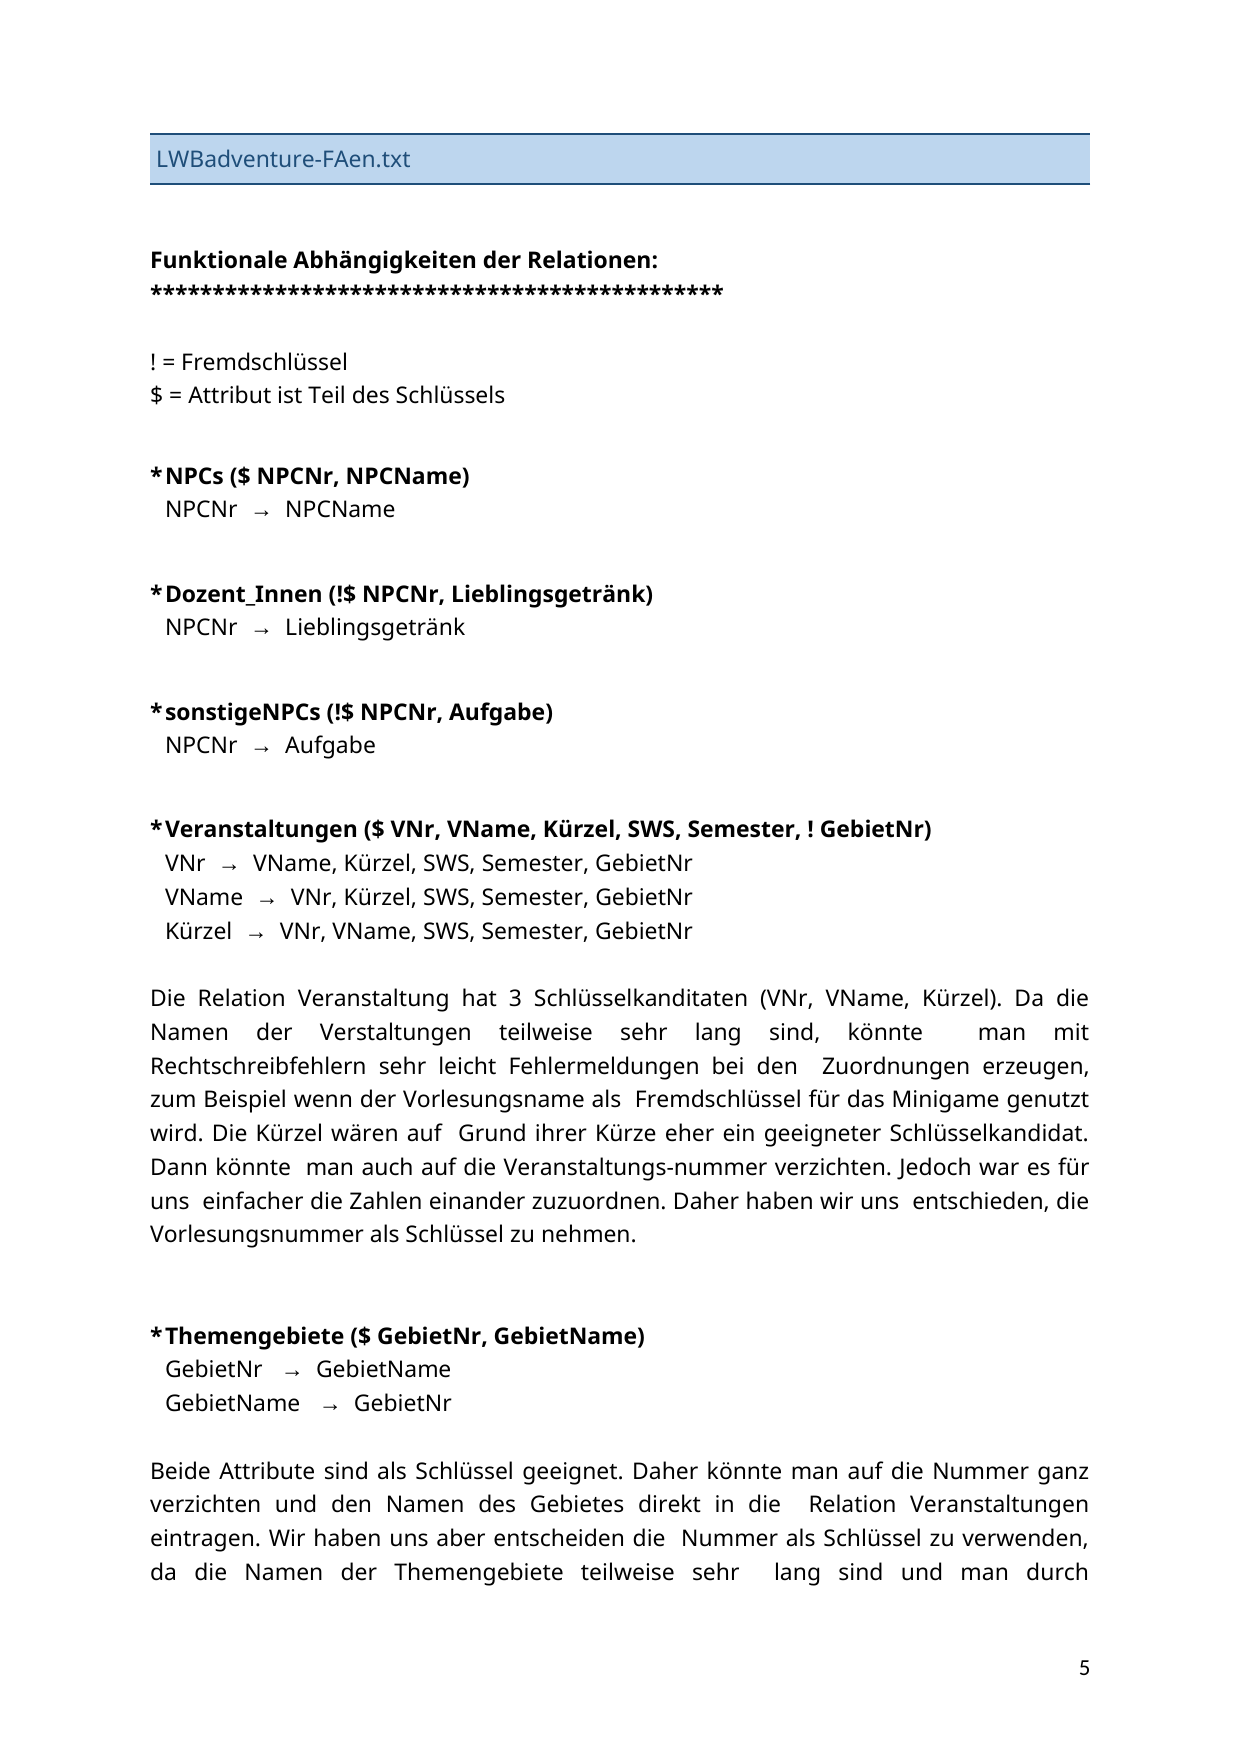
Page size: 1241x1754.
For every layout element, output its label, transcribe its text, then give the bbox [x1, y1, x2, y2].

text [150, 1455, 1090, 1587]
text Kürzel → VNr, VName, SWS, Semester, GebietNr [165, 915, 1090, 946]
text * sonstigeNPCs (!$ NPCNr, Aufgabe) [150, 696, 1090, 727]
text GebietNr → GebietName [165, 1353, 1090, 1385]
text VNr → VName, Kürzel, SWS, Semester, GebietNr [165, 847, 1090, 878]
text * Themengebiete ($ GebietNr, GebietName) [150, 1320, 1090, 1351]
text ! = Fremdschlüssel $ = Attribut ist Teil des Schlüssels [150, 346, 1090, 441]
text NPCNr → Lieblingsgetränk [165, 611, 1090, 643]
text ********************************************** [150, 278, 1090, 309]
text LWBadventure-FAen.txt [150, 135, 1090, 183]
text * NPCs ($ NPCNr, NPCName) [150, 460, 1090, 491]
text * Veranstaltungen ($ VNr, VName, Kürzel, SWS, Semester, ! GebietNr) [150, 813, 1090, 845]
text NPCNr → Aufgabe [165, 729, 1090, 761]
text VName → VNr, Kürzel, SWS, Semester, GebietNr [165, 881, 1090, 912]
text Die Relation Veranstaltung hat 3 Schlüsselkanditaten (VNr, VName, Kürzel). Da die Namen der Verstaltungen teilweise sehr lang sind, könnte man mit Rechtschreibfehlern sehr leicht Fehlermeldungen bei den Zuordnungen erzeugen, zum Beispiel wenn der Vorlesungsname als Fremdschlüssel für das Minigame genutzt wird. Die Kürzel wären auf Grund ihrer Kürze eher ein geeigneter Schlüsselkandidat. Dann könnte man auch auf die Veranstaltungs-nummer verzichten. Jedoch war es für uns einfacher die Zahlen einander zuzuordnen. Daher haben wir uns entschieden, die Vorlesungsnummer als Schlüssel zu nehmen. [150, 982, 1090, 1250]
text * Dozent_Innen (!$ NPCNr, Lieblingsgetränk) [150, 578, 1090, 609]
text Funktionale Abhängigkeiten der Relationen: [150, 244, 1090, 276]
text NPCNr → NPCName [165, 493, 1090, 525]
text GebietName → GebietNr [165, 1387, 1090, 1418]
